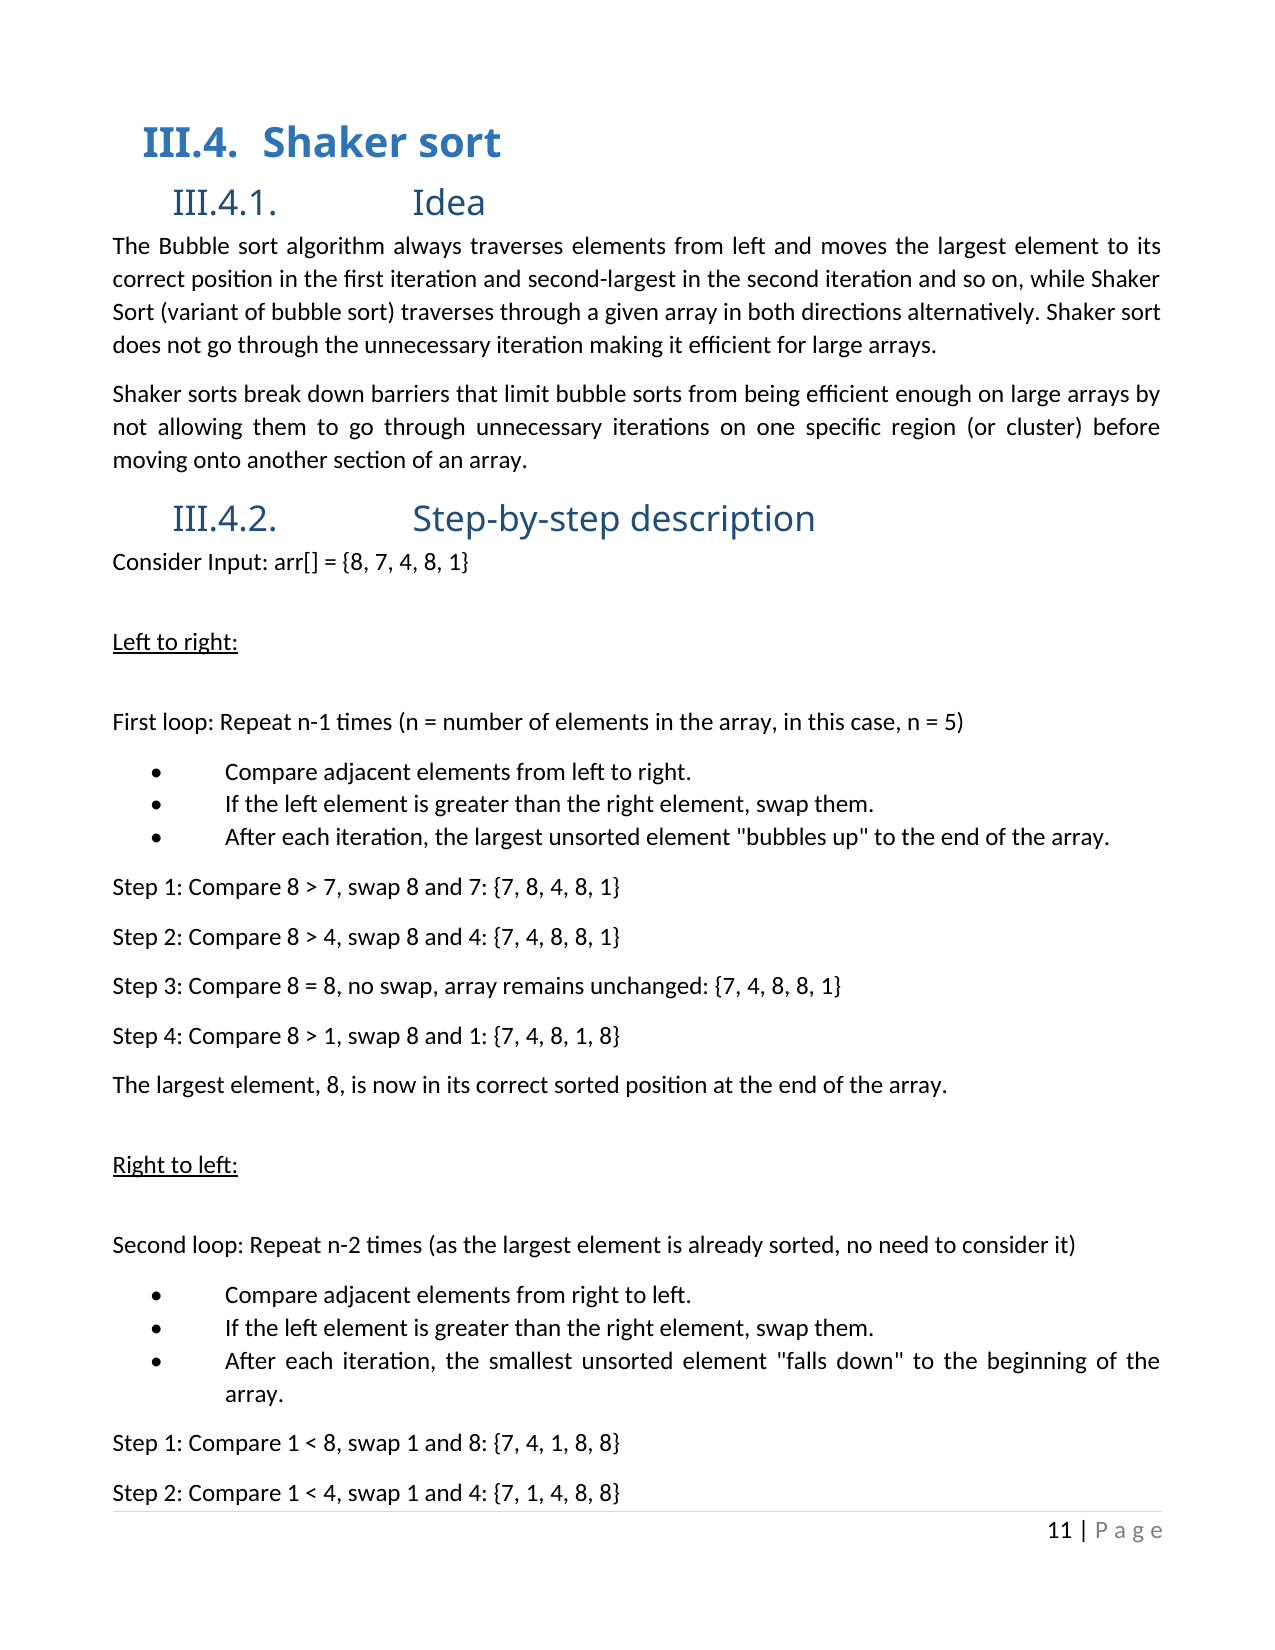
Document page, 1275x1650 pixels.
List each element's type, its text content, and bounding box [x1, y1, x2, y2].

text First loop: Repeat n-1 times (n = number of elements in the array, in this case, n = 5) [112, 706, 1162, 737]
text Step 4: Compare 8 > 1, swap 8 and 1: {7, 4, 8, 1, 8} [112, 1020, 1162, 1050]
list Compare adjacent elements from left to right. [150, 756, 1162, 786]
text Step 1: Compare 8 > 7, swap 8 and 7: {7, 8, 4, 8, 1} [112, 871, 1162, 902]
text The largest element, 8, is now in its correct sorted position at the end of the array. [112, 1069, 1162, 1100]
list Compare adjacent elements from right to left. [150, 1279, 1162, 1310]
text Step 3: Compare 8 = 8, no swap, array remains unchanged: {7, 4, 8, 8, 1} [112, 970, 1162, 1001]
text Second loop: Repeat n-2 times (as the largest element is already sorted, no need to consider it) [112, 1229, 1162, 1260]
subtitle Step-by-step description [172, 494, 1162, 542]
list After each iteration, the smallest unsorted element "falls down" to the beginning of the array. [150, 1345, 1162, 1408]
list If the left element is greater than the right element, swap them. [150, 788, 1162, 819]
text Step 1: Compare 1 < 8, swap 1 and 8: {7, 4, 1, 8, 8} [112, 1427, 1162, 1458]
text Left to right: [112, 626, 1162, 656]
text Step 2: Compare 8 > 4, swap 8 and 4: {7, 4, 8, 8, 1} [112, 921, 1162, 951]
text Right to left: [112, 1149, 1162, 1180]
text Step 2: Compare 1 < 4, swap 1 and 4: {7, 1, 4, 8, 8} [112, 1477, 1162, 1508]
text Shaker sorts break down barriers that limit bubble sorts from being efficient enough on large arrays by not allowing them to go through unnecessary iterations on one specific region (or cluster) before moving onto another section of an array. [112, 378, 1162, 475]
subtitle Shaker sort [142, 112, 1162, 169]
list If the left element is greater than the right element, swap them. [150, 1312, 1162, 1343]
text The Bubble sort algorithm always traverses elements from left and moves the largest element to its correct position in the first iteration and second-largest in the second iteration and so on, while Shaker Sort (variant of bubble sort) traverses through a given array in both directions alternatively. Shaker sort does not go through the unnecessary iteration making it efficient for large arrays. [112, 230, 1162, 359]
text Consider Input: arr[] = {8, 7, 4, 8, 1} [112, 546, 1162, 576]
list After each iteration, the largest unsorted element "bubbles up" to the end of the array. [150, 821, 1162, 852]
subtitle Idea [172, 178, 1162, 226]
